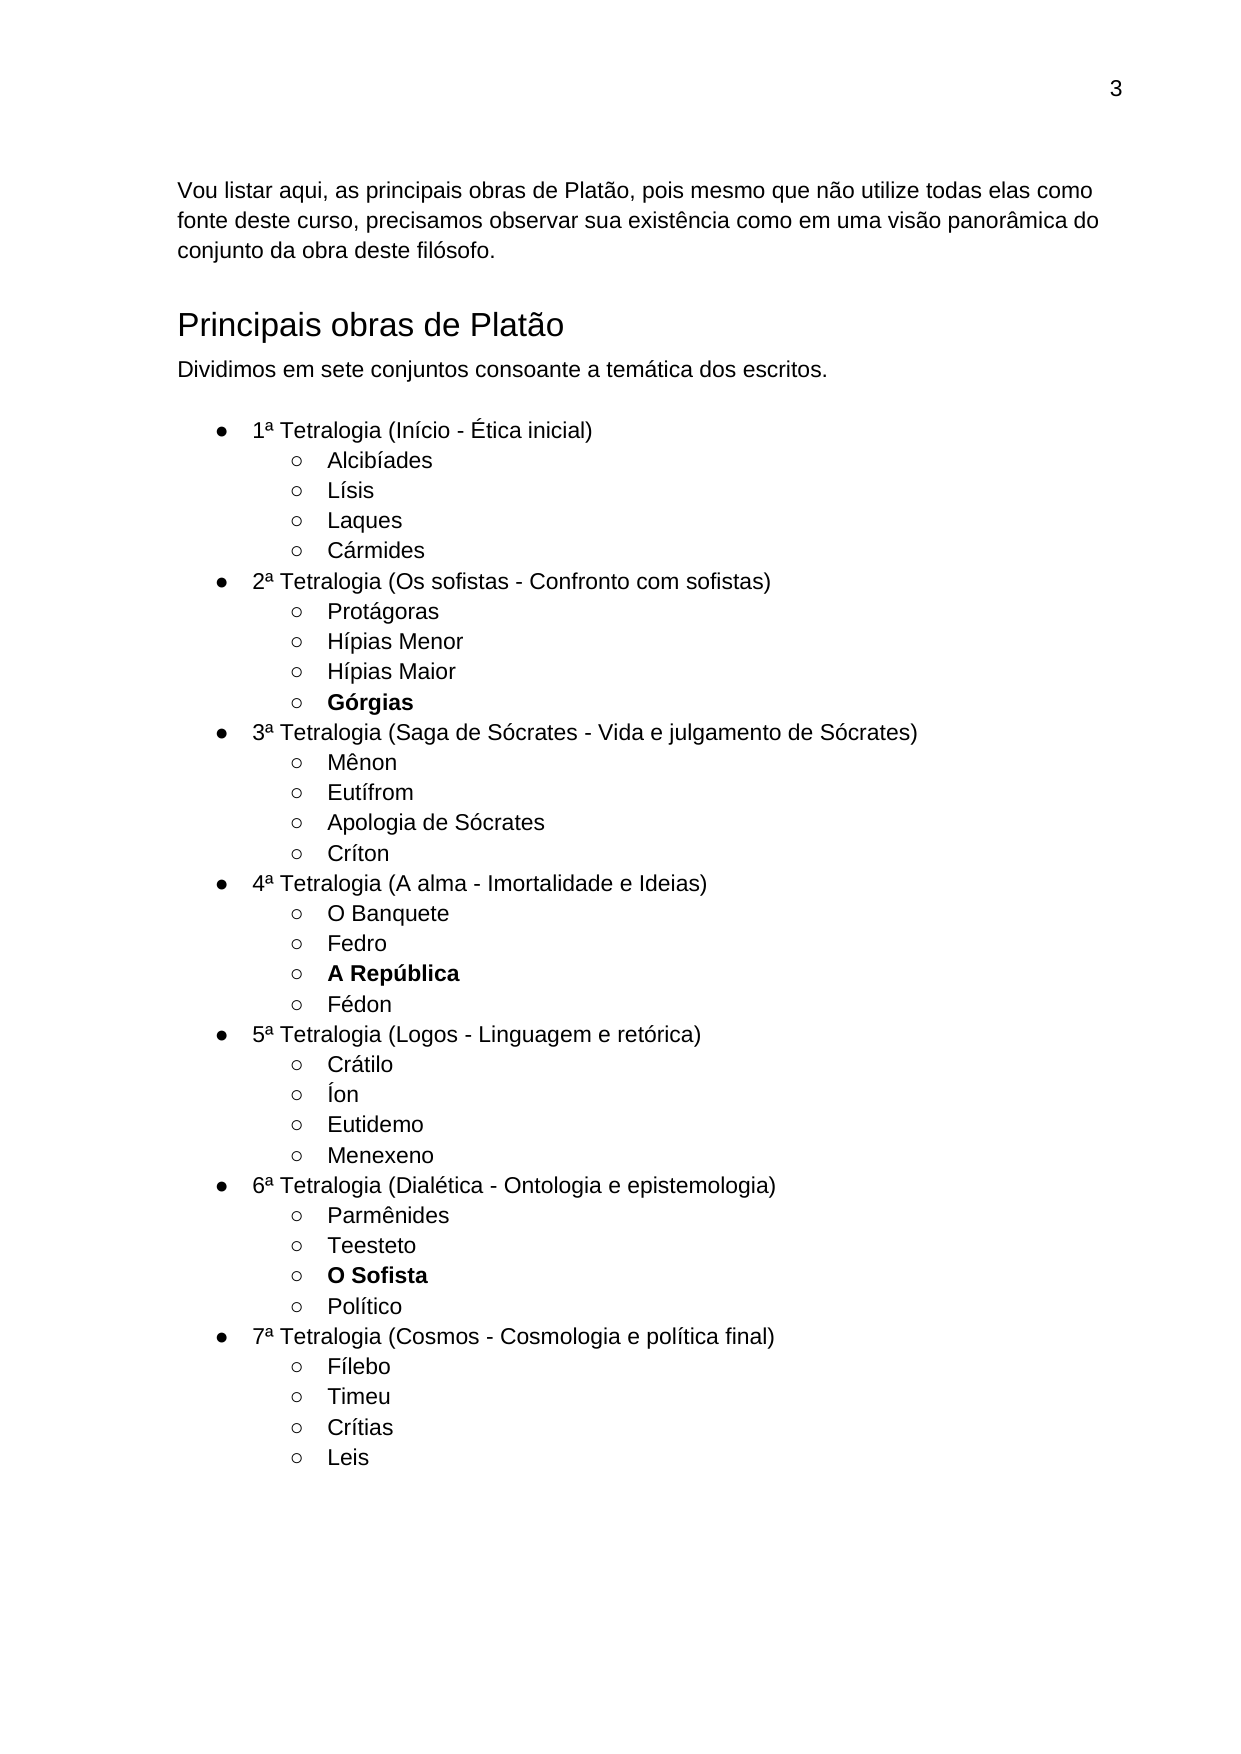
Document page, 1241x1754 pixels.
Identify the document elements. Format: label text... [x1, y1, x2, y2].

list 1ª Tetralogia (Início - Ética inicial) [214, 417, 1122, 443]
text Dividimos em sete conjuntos consoante a temática dos escritos. [177, 356, 1122, 382]
list 4ª Tetralogia (A alma - Imortalidade e Ideias) [214, 870, 1122, 896]
list 2ª Tetralogia (Os sofistas - Confronto com sofistas) [214, 568, 1122, 594]
list Hípias Maior [289, 658, 1122, 684]
list Alcibíades [289, 447, 1122, 473]
list Crátilo [289, 1051, 1122, 1077]
list Fílebo [289, 1353, 1122, 1379]
list Cármides [289, 537, 1122, 564]
list Leis [289, 1444, 1122, 1470]
list O Banquete [289, 900, 1122, 926]
list 7ª Tetralogia (Cosmos - Cosmologia e política final) [214, 1323, 1122, 1349]
list Político [289, 1293, 1122, 1319]
subtitle Principais obras de Platão [177, 305, 1122, 344]
list Lísis [289, 477, 1122, 503]
list Mênon [289, 749, 1122, 775]
list Críton [289, 839, 1122, 866]
list Eutidemo [289, 1111, 1122, 1138]
list Apologia de Sócrates [289, 809, 1122, 836]
list Hípias Menor [289, 628, 1122, 654]
list A República [289, 960, 1122, 987]
list Timeu [289, 1383, 1122, 1409]
list 5ª Tetralogia (Logos - Linguagem e retórica) [214, 1021, 1122, 1047]
list Teesteto [289, 1232, 1122, 1258]
list Fedro [289, 930, 1122, 956]
list 6ª Tetralogia (Dialética - Ontologia e epistemologia) [214, 1172, 1122, 1198]
list Íon [289, 1081, 1122, 1107]
list Eutífrom [289, 779, 1122, 805]
list Laques [289, 507, 1122, 533]
list Crítias [289, 1413, 1122, 1440]
list Protágoras [289, 598, 1122, 624]
list Parmênides [289, 1202, 1122, 1228]
list Górgias [289, 688, 1122, 715]
list Fédon [289, 991, 1122, 1017]
text Vou listar aqui, as principais obras de Platão, pois mesmo que não utilize todas elas como fonte deste curso, precisamos observar sua existência como em uma visão panorâmica do conjunto da obra deste filósofo. [177, 177, 1122, 264]
list 3ª Tetralogia (Saga de Sócrates - Vida e julgamento de Sócrates) [214, 719, 1122, 745]
list Menexeno [289, 1142, 1122, 1168]
list O Sofista [289, 1262, 1122, 1289]
